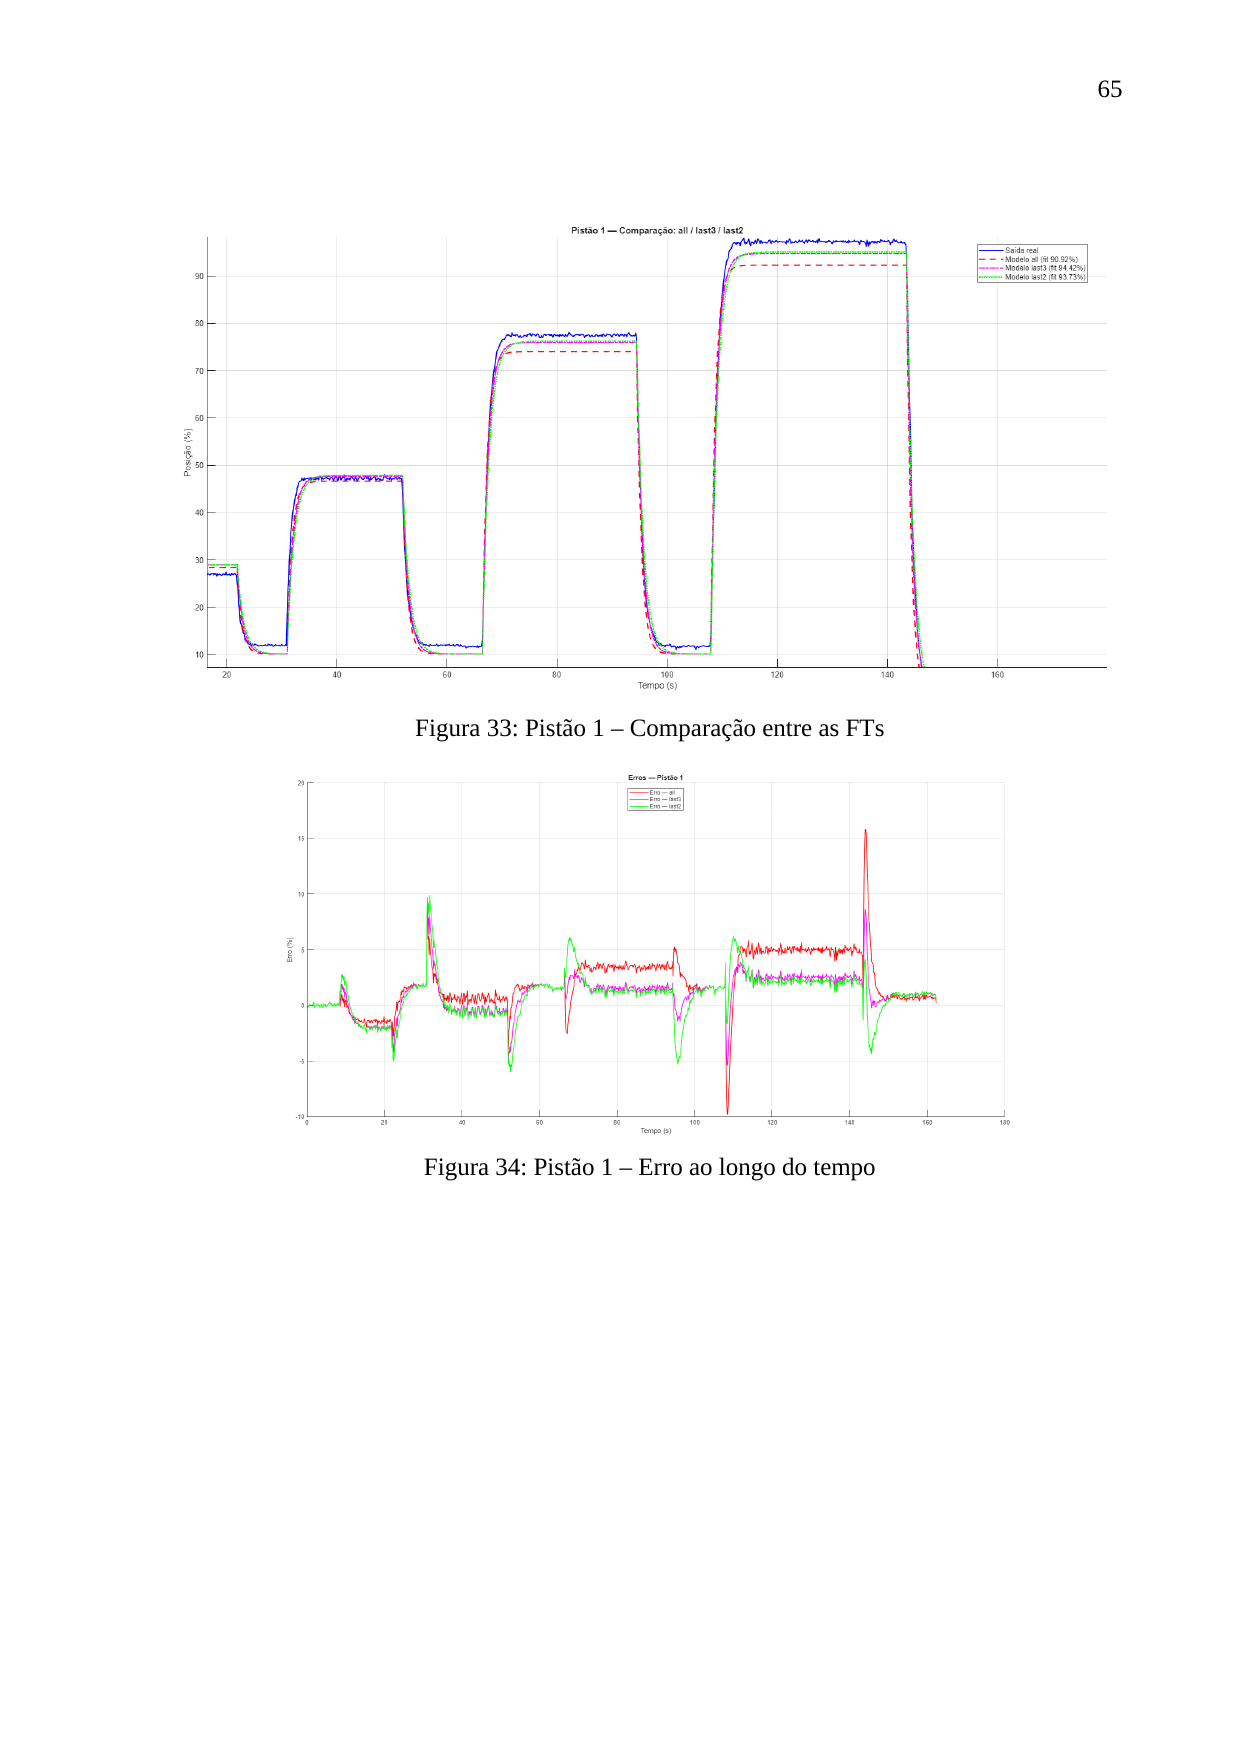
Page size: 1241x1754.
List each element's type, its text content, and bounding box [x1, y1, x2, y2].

picture [177, 220, 1123, 699]
picture [280, 771, 1019, 1138]
